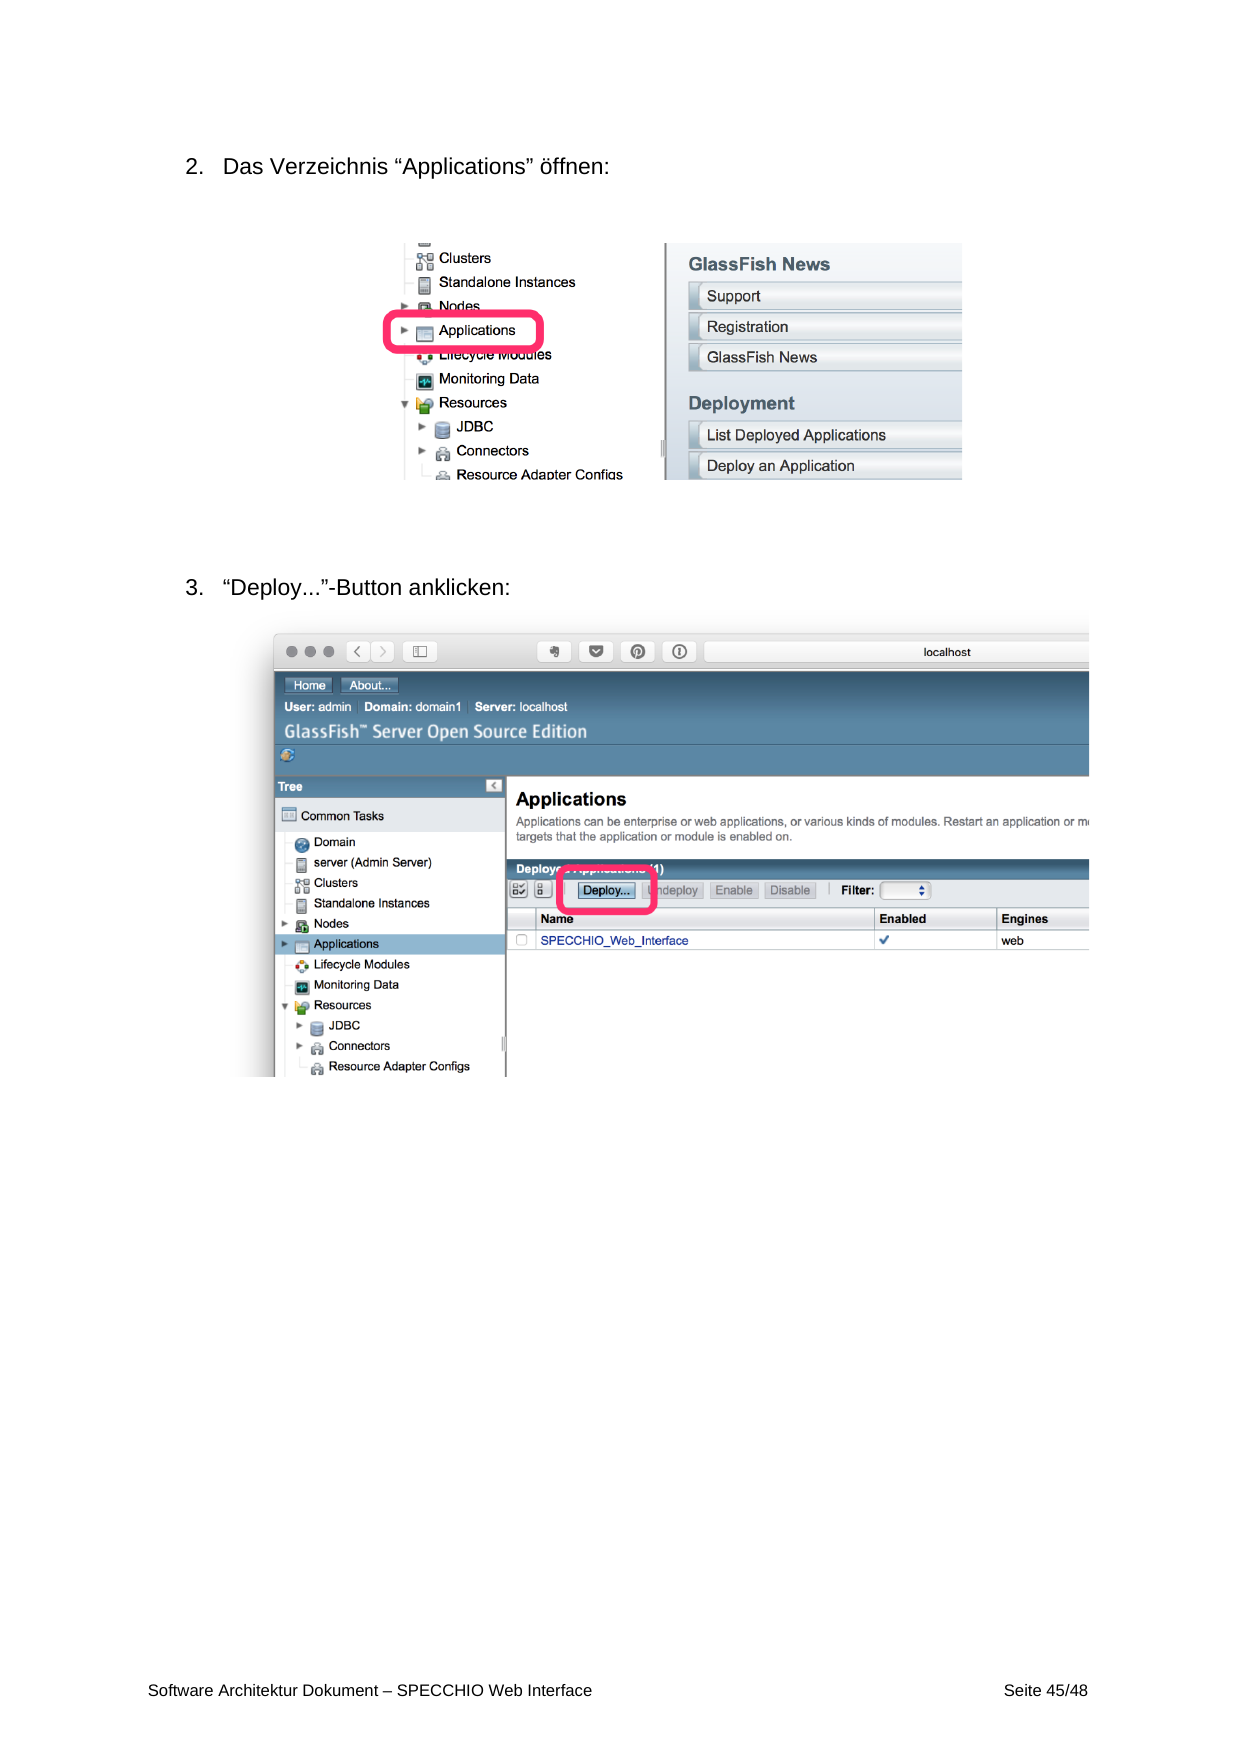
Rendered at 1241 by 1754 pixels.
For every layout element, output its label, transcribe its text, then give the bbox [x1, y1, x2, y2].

picture [382, 243, 963, 480]
picture [222, 604, 1090, 1077]
list Das Verzeichnis “Applications” öffnen: [185, 153, 1122, 179]
list “Deploy...”-Button anklicken: [185, 574, 1122, 600]
